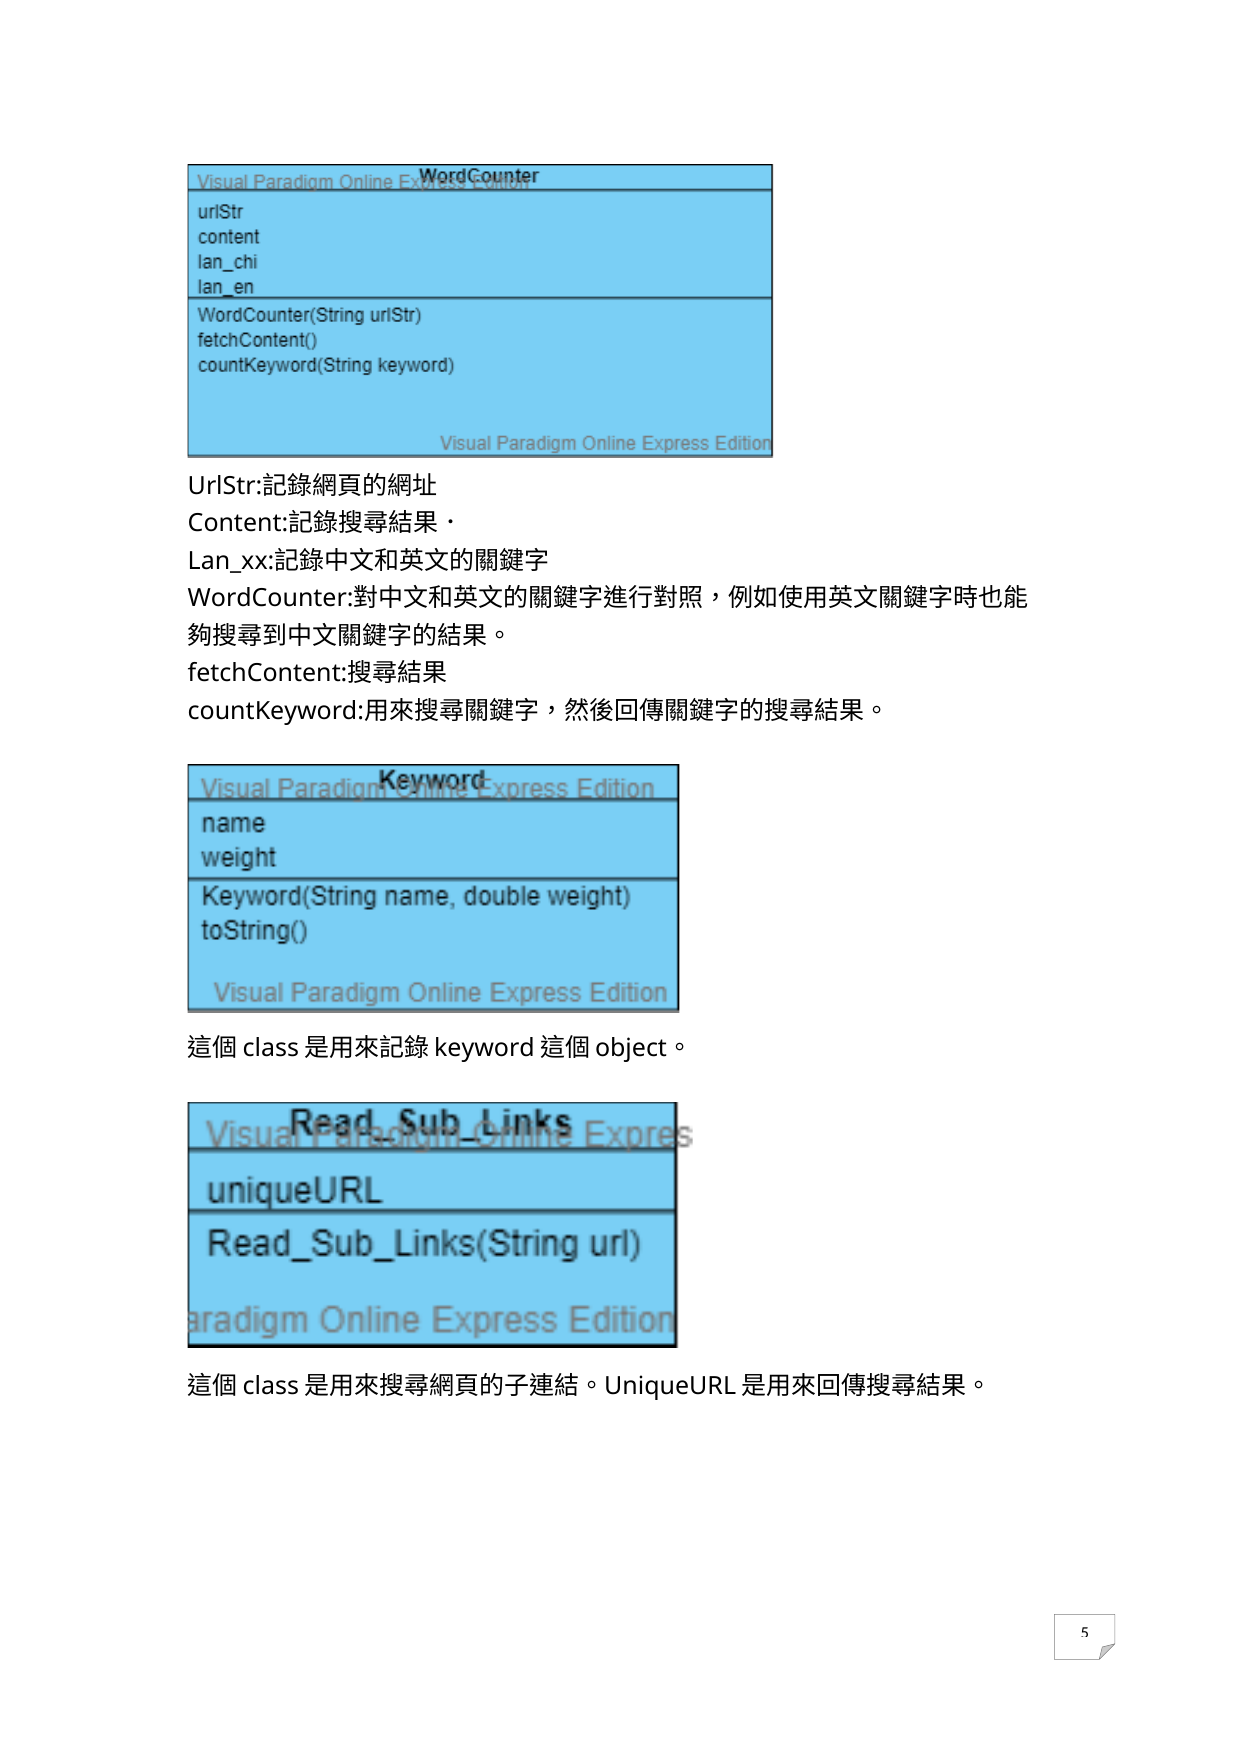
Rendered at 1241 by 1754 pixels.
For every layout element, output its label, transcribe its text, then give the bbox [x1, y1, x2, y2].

picture [187, 1102, 693, 1348]
text fetchContent:搜尋結果 [187, 652, 1053, 689]
picture [187, 764, 680, 1013]
text countKeyword:用來搜尋關鍵字，然後回傳關鍵字的搜尋結果。 [187, 689, 1053, 727]
text 這個class是用來記錄keyword這個object。 [187, 1027, 1053, 1064]
text WordCounter:對中文和英文的關鍵字進行對照，例如使用英文關鍵字時也能夠搜尋到中文關鍵字的結果。 [187, 577, 1053, 652]
text 這個class是用來搜尋網頁的子連結。UniqueURL是用來回傳搜尋結果。 [187, 1364, 1053, 1402]
picture [187, 164, 781, 458]
text Content:記錄搜尋結果． [187, 502, 1053, 539]
text Lan_xx:記錄中文和英文的關鍵字 [187, 539, 1053, 577]
text UrlStr:記錄網頁的網址 [187, 464, 1053, 502]
